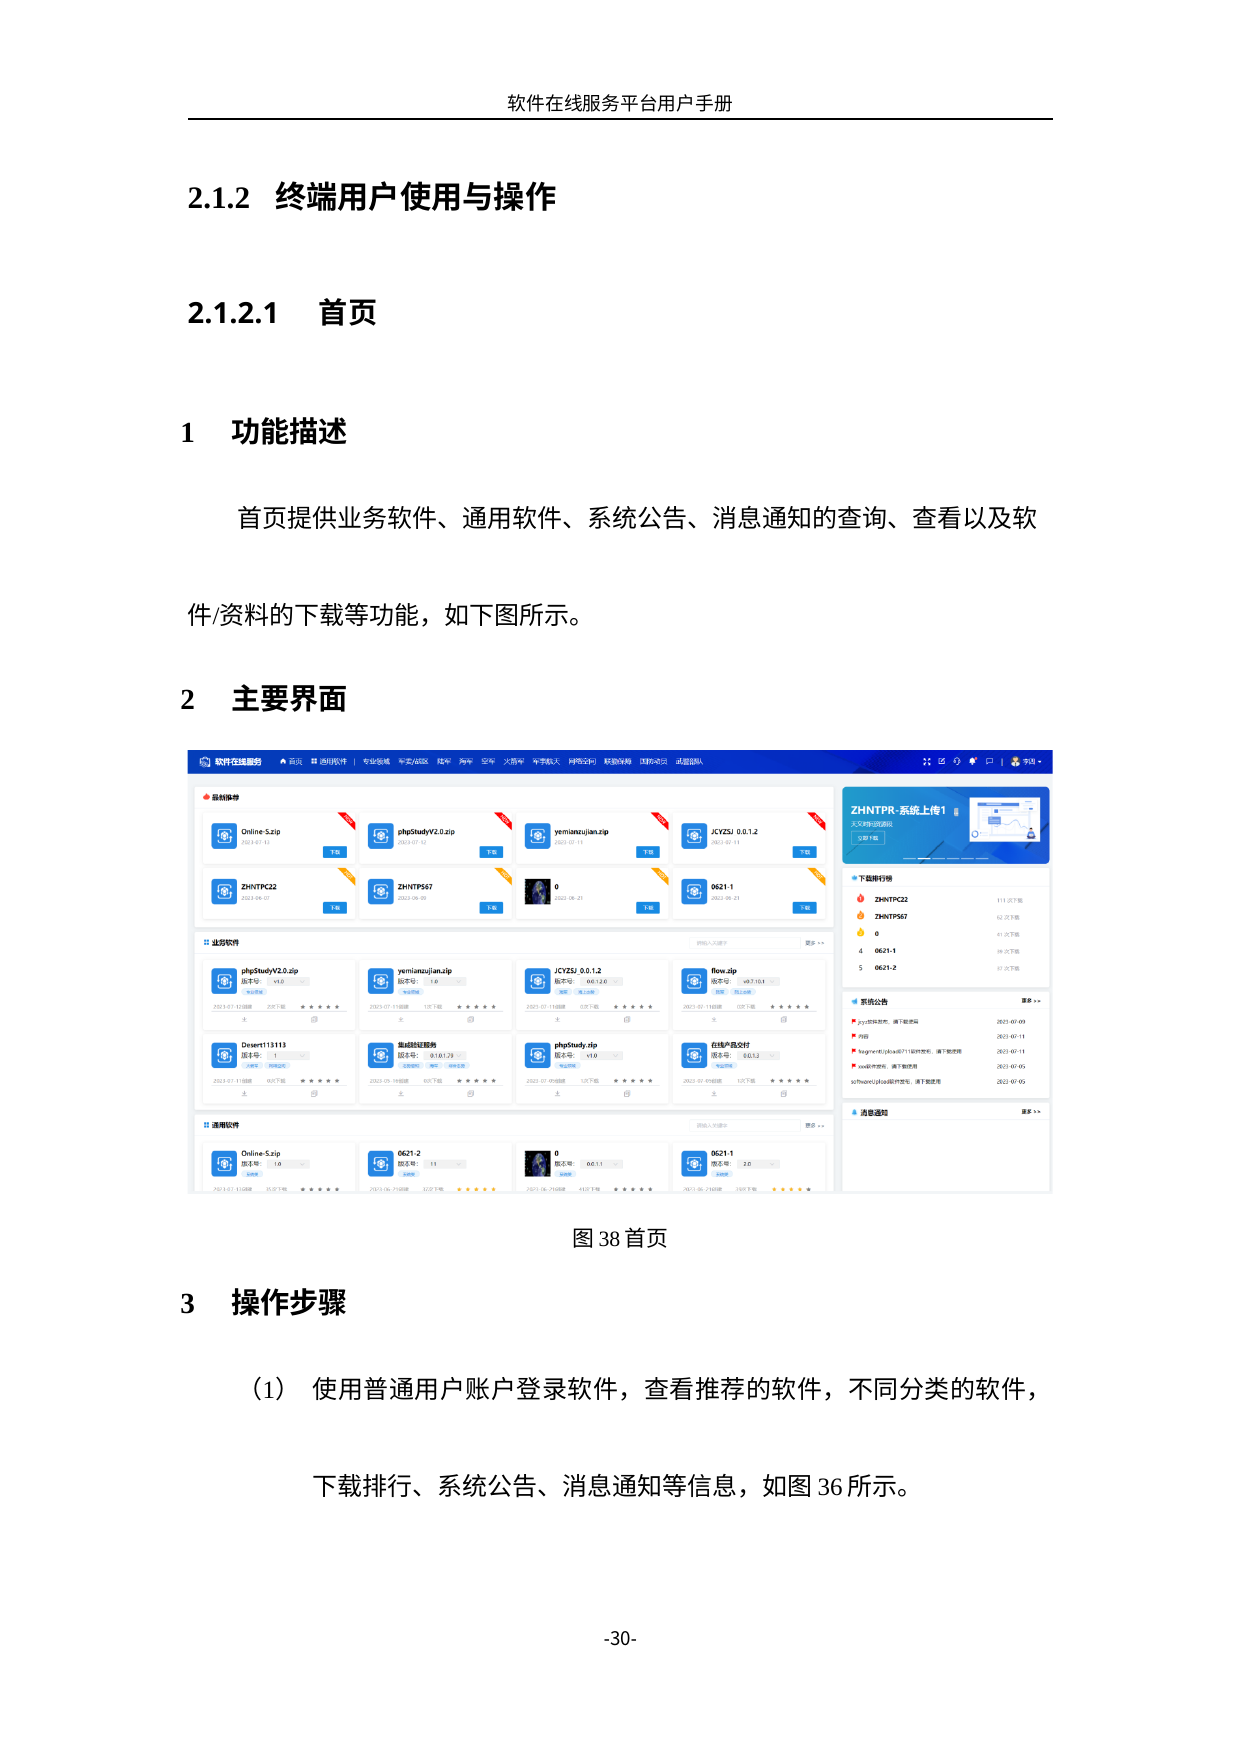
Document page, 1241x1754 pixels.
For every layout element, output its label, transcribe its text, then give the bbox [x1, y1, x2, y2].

list 主要界面 [187, 664, 1053, 729]
text 图38首页 [187, 1220, 1053, 1253]
text 首页提供业务软件、通用软件、系统公告、消息通知的查询、查看以及软件/资料的下载等功能，如下图所示。 [187, 484, 1053, 646]
subtitle 首页 [187, 279, 1053, 344]
list 操作步骤 [187, 1269, 1053, 1334]
picture [187, 750, 1053, 1194]
list 功能描述 [187, 398, 1053, 463]
list 终端用户使用与操作 [187, 162, 1053, 227]
